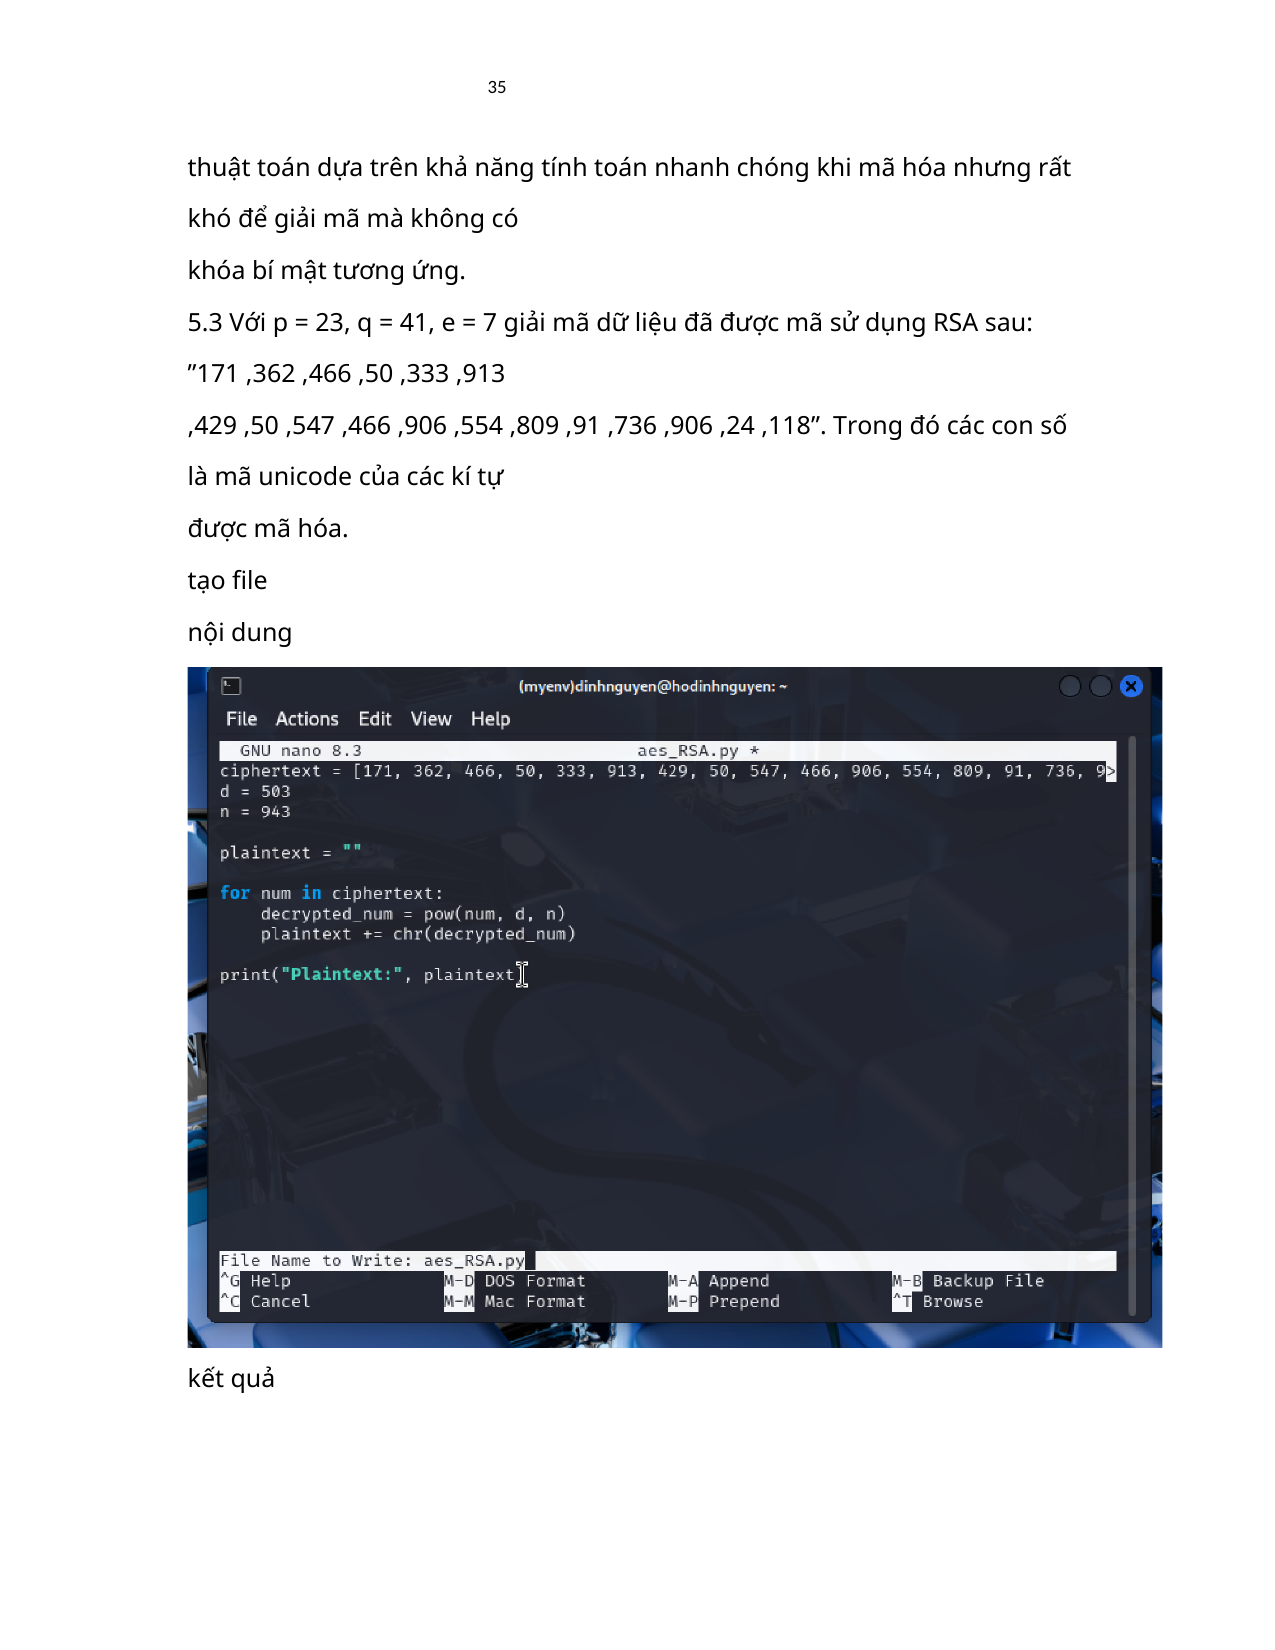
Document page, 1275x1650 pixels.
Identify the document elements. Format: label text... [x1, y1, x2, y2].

picture [187, 667, 1163, 1348]
text nội dung [187, 615, 1087, 649]
text kết quả [187, 1361, 1087, 1395]
text tạo file [187, 563, 1087, 597]
text 5.3 Với p = 23, q = 41, e = 7 giải mã dữ liệu đã được mã sử dụng RSA sau: ”171 ,362 ,466 ,50 ,333 ,913 [187, 305, 1087, 390]
text ,429 ,50 ,547 ,466 ,906 ,554 ,809 ,91 ,736 ,906 ,24 ,118”. Trong đó các con số là mã unicode của các kí tự [187, 408, 1087, 493]
text được mã hóa. [187, 511, 1087, 545]
text khóa bí mật tương ứng. [187, 253, 1087, 287]
text thuật toán dựa trên khả năng tính toán nhanh chóng khi mã hóa nhưng rất khó để giải mã mà không có [187, 150, 1087, 235]
